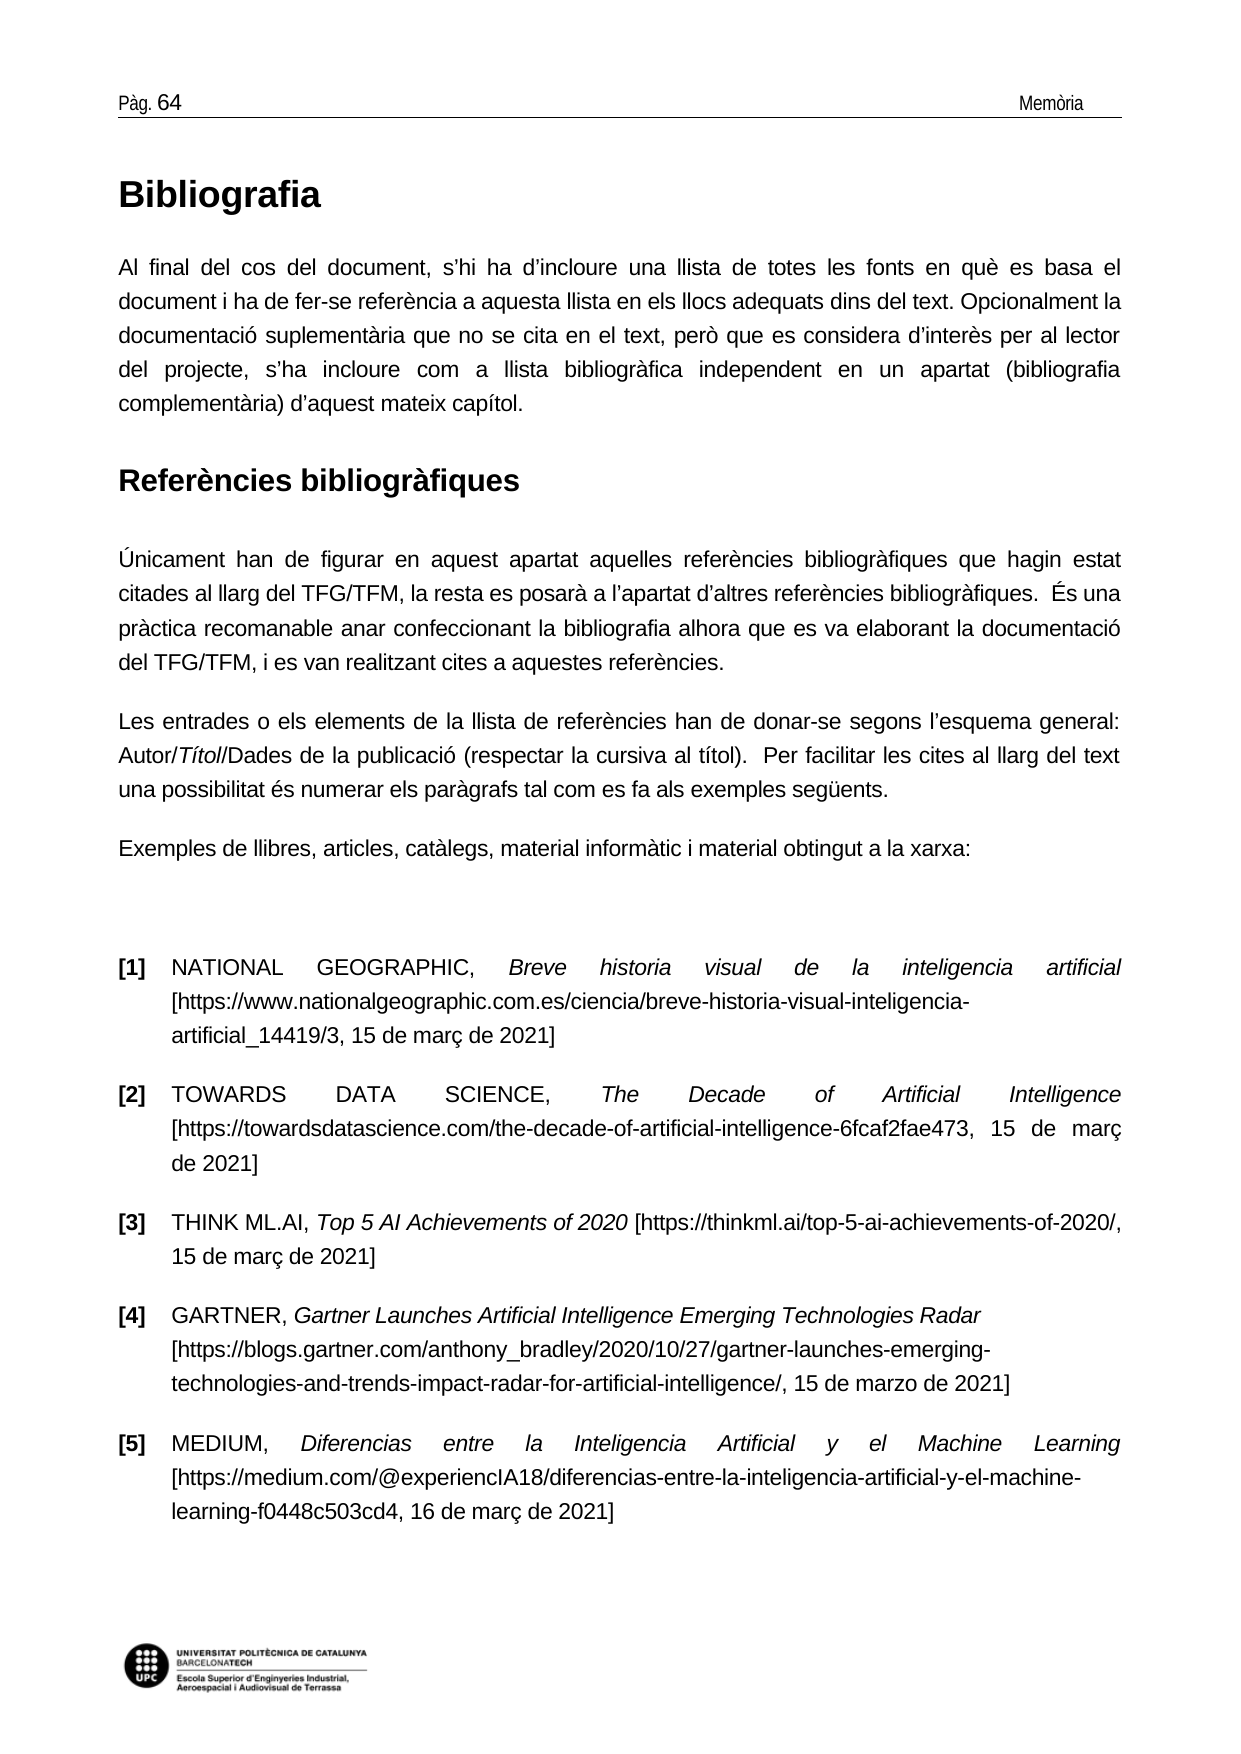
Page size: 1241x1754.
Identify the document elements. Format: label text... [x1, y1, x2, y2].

list NATIONAL GEOGRAPHIC, Breve historia visual de la inteligencia artificial [https://www.nationalgeographic.com.es/ciencia/breve-historia-visual-inteligencia-artificial_14419/3, 15 de març de 2021] [118, 954, 1122, 1048]
list MEDIUM, Diferencias entre la Inteligencia Artificial y el Machine Learning [https://medium.com/@experiencIA18/diferencias-entre-la-inteligencia-artificial-y-el-machine-learning-f0448c503cd4, 16 de març de 2021] [118, 1429, 1122, 1524]
text Les entrades o els elements de la llista de referències han de donar-se segons l’esquema general: Autor/Títol/Dades de la publicació (respectar la cursiva al títol). Per facilitar les cites al llarg del text una possibilitat és numerar els paràgrafs tal com es fa als exemples següents. [118, 708, 1122, 803]
picture [118, 1634, 374, 1702]
text Al final del cos del document, s’hi ha d’incloure una llista de totes les fonts en què es basa el document i ha de fer-se referència a aquesta llista en els llocs adequats dins del text. Opcionalment la documentació suplementària que no se cita en el text, però que es considera d’interès per al lector del projecte, s’ha incloure com a llista bibliogràfica independent en un apartat (bibliografia complementària) d’aquest mateix capítol. [118, 254, 1122, 417]
list GARTNER, Gartner Launches Artificial Intelligence Emerging Technologies Radar [https://blogs.gartner.com/anthony_bradley/2020/10/27/gartner-launches-emerging-technologies-and-trends-impact-radar-for-artificial-intelligence/, 15 de marzo de 2021] [118, 1302, 1122, 1397]
subtitle Bibliografia [118, 173, 1122, 216]
text Exemples de llibres, articles, catàlegs, material informàtic i material obtingut a la xarxa: [118, 835, 1122, 862]
list THINK ML.AI, Top 5 AI Achievements of 2020 [https://thinkml.ai/top-5-ai-achievements-of-2020/, 15 de març de 2021] [118, 1209, 1122, 1269]
list TOWARDS DATA SCIENCE, The Decade of Artificial Intelligence [https://towardsdatascience.com/the-decade-of-artificial-intelligence-6fcaf2fae473, 15 de març de 2021] [118, 1081, 1122, 1176]
subtitle Referències bibliogràfiques [118, 462, 1122, 498]
text Únicament han de figurar en aquest apartat aquelles referències bibliogràfiques que hagin estat citades al llarg del TFG/TFM, la resta es posarà a l’apartat d’altres referències bibliogràfiques. És una pràctica recomanable anar confeccionant la bibliografia alhora que es va elaborant la documentació del TFG/TFM, i es van realitzant cites a aquestes referències. [118, 546, 1122, 675]
